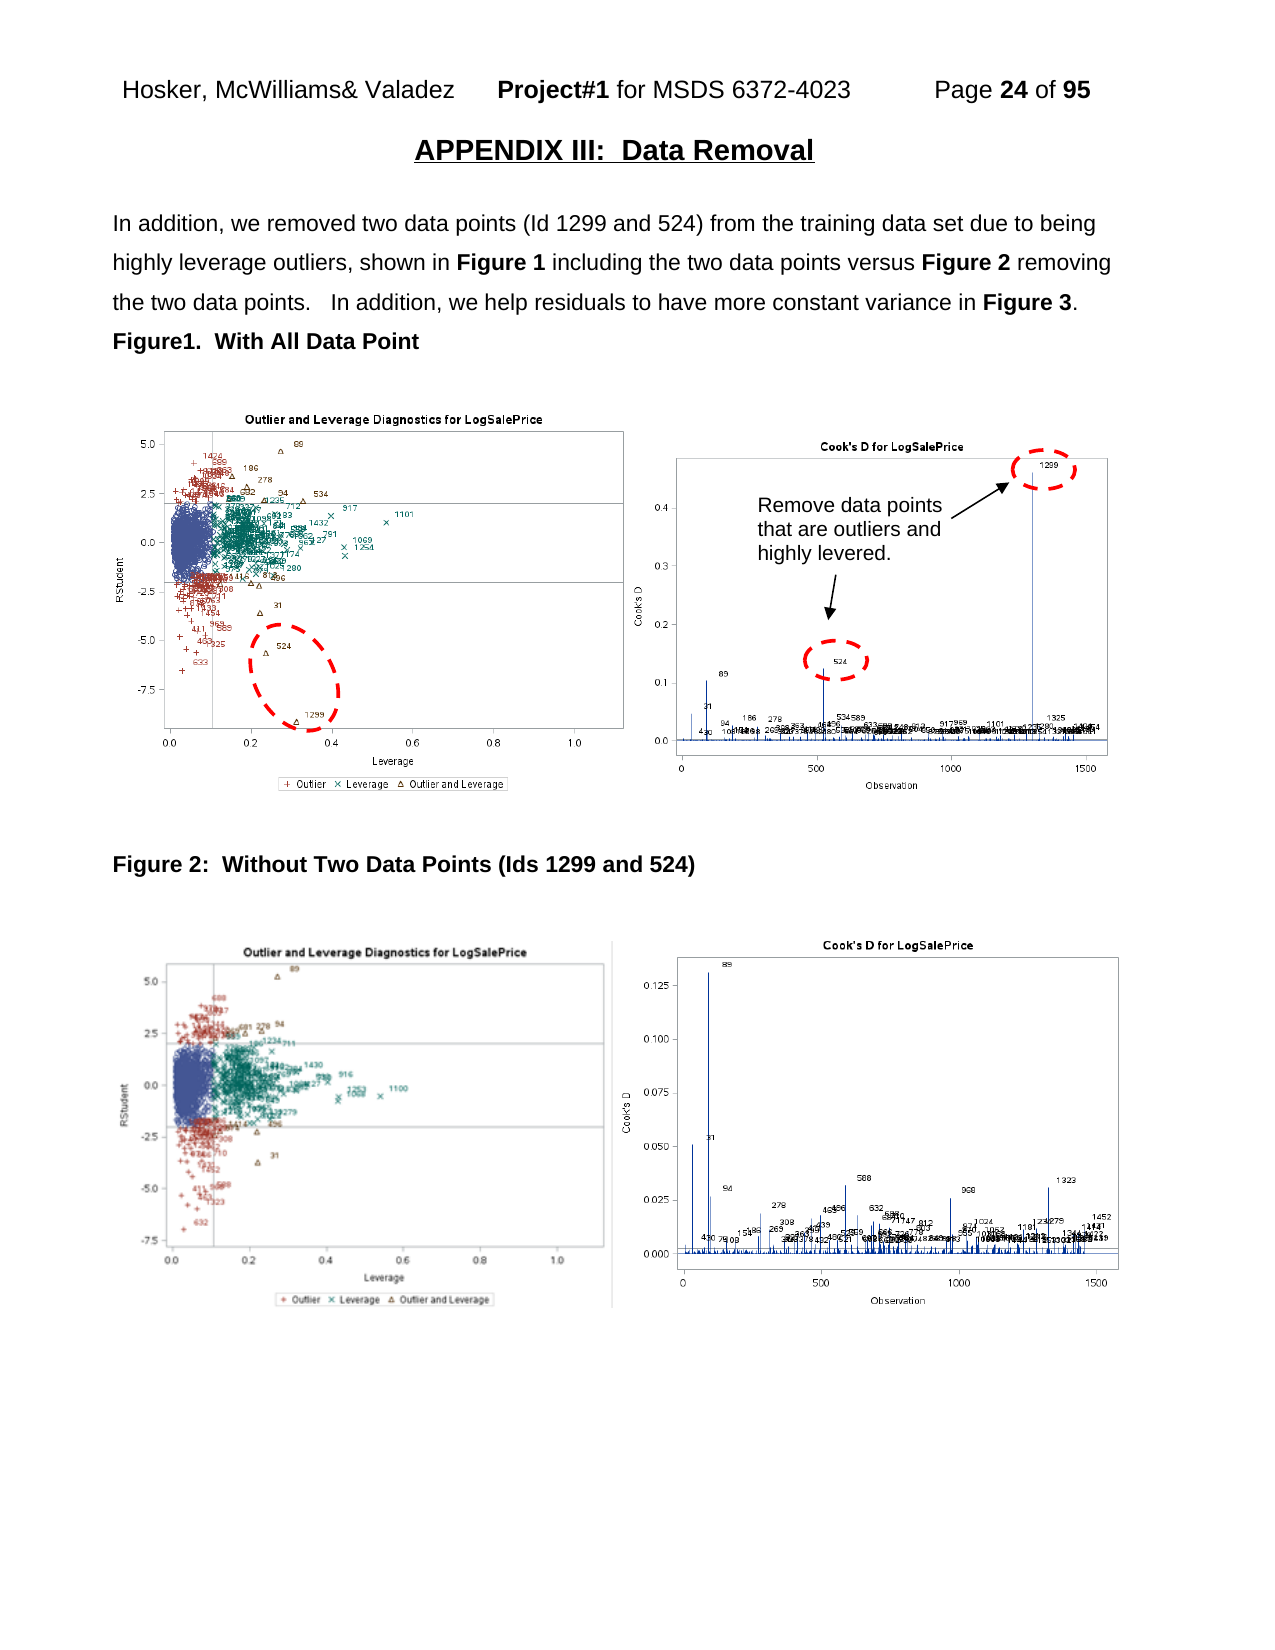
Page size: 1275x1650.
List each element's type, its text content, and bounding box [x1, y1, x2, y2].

picture [112, 407, 1113, 794]
picture [112, 941, 613, 1308]
text APPENDIX III: Data Removal [150, 132, 1078, 166]
text Figure 2: Without Two Data Points (Ids 1299 and 524) [112, 851, 1143, 878]
picture [618, 933, 1125, 1308]
text In addition, we removed two data points (Id 1299 and 524) from the training data set due to being highly leverage outliers, shown in Figure 1 including the two data points versus Figure 2 removing the two data points. In addition, we help residuals to have more constant variance in Figure 3. [112, 210, 1143, 315]
text Figure1. With All Data Point [112, 328, 1143, 354]
